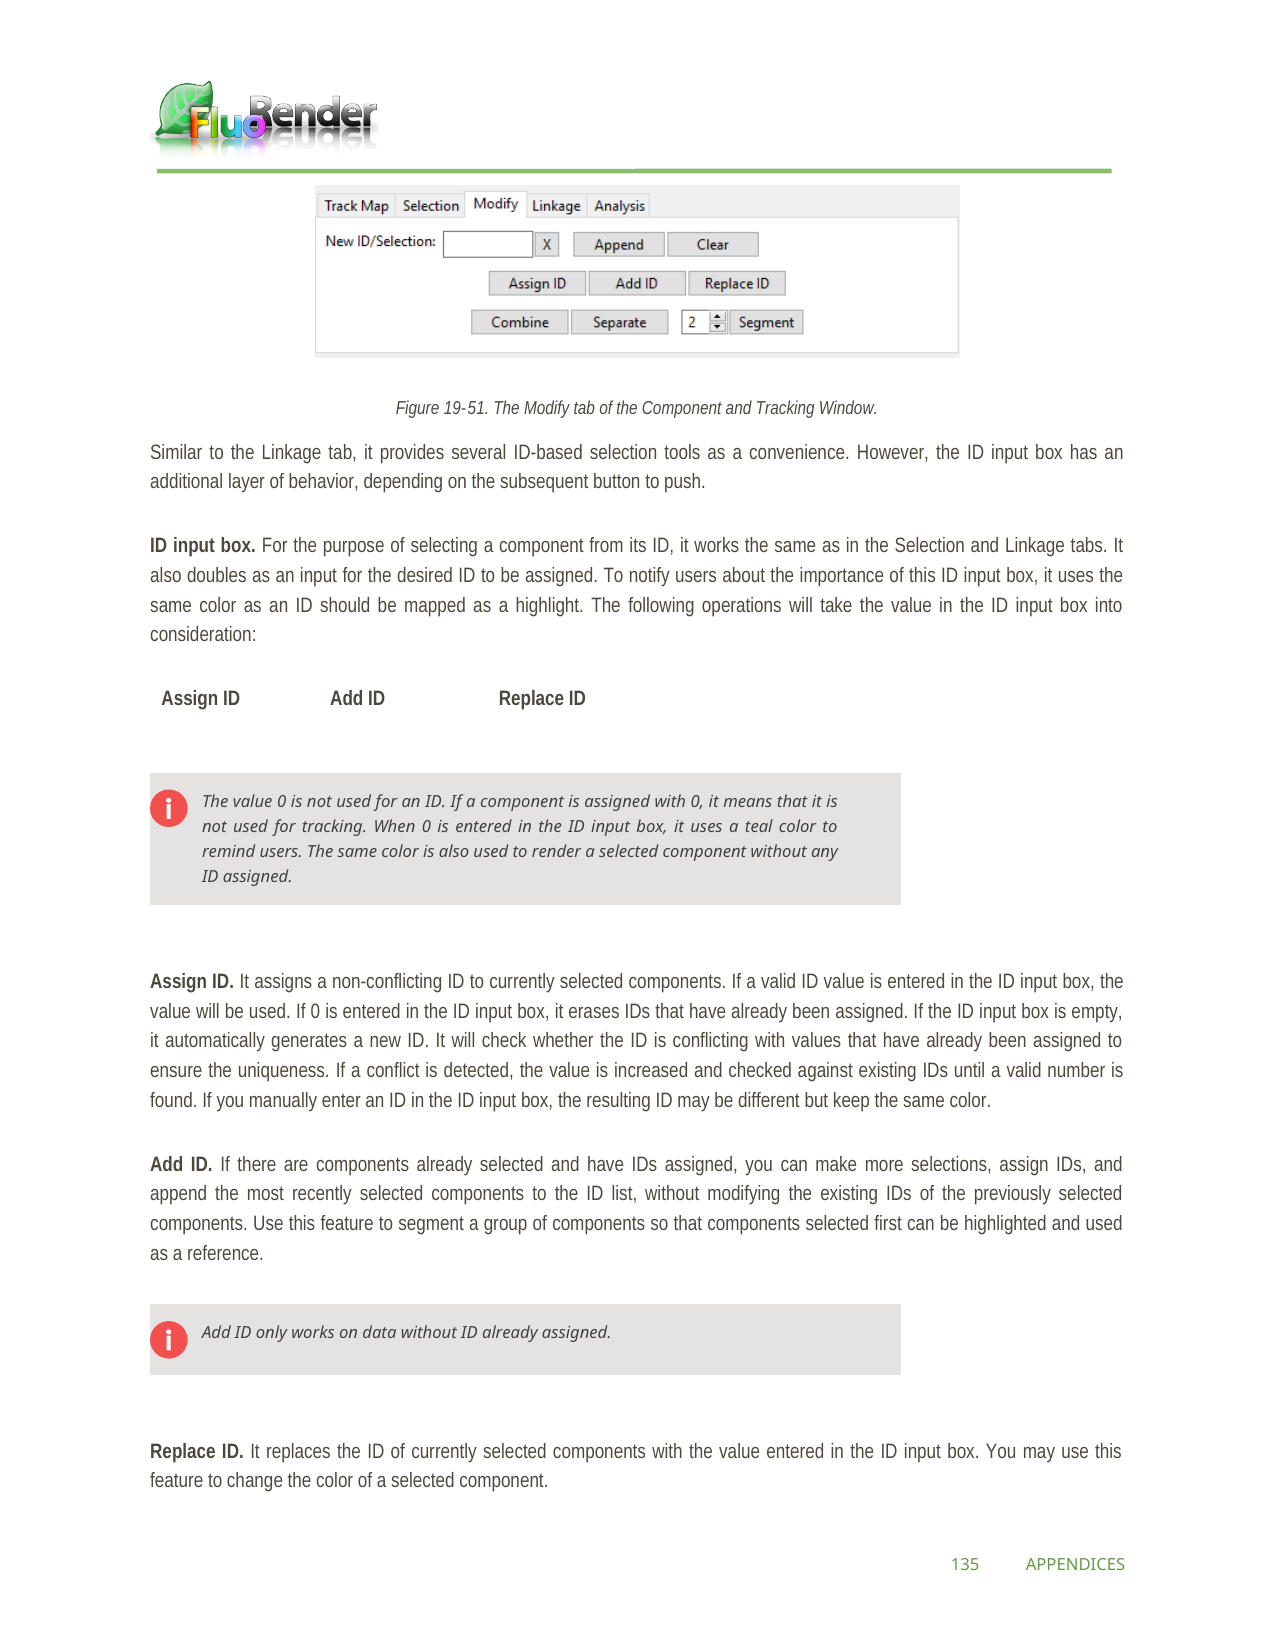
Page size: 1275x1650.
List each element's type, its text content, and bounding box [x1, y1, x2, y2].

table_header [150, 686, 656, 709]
picture [150, 75, 379, 162]
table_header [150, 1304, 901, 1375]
text Add ID. If there are components already selected and have IDs assigned, you can make more selections, assign IDs, and append the most recently selected components to the ID list, without modifying the existing IDs of the previously selected components. Use this feature to segment a group of components so that components selected first can be highlighted and used as a reference. [150, 1151, 1125, 1265]
text ID input box. For the purpose of selecting a component from its ID, it works the same as in the Selection and Linkage tabs. It also doubles as an input for the desired ID to be assigned. To notify users about the importance of this ID input box, it uses the same color as an ID should be mapped as a highlight. The following operations will take the value in the ID input box into consideration: [150, 533, 1125, 646]
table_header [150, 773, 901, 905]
picture [315, 185, 960, 358]
text Similar to the Linkage tab, it provides several ID-based selection tools as a convenience. However, the ID input box has an additional layer of behavior, depending on the subsequent button to push. [150, 439, 1125, 493]
text Replace ID. It replaces the ID of currently selected components with the value entered in the ID input box. You may use this feature to change the color of a selected component. [150, 1438, 1125, 1492]
text Assign ID. It assigns a non-conflicting ID to currently selected components. If a valid ID value is entered in the ID input box, the value will be used. If 0 is entered in the ID input box, it erases IDs that have already been assigned. If the ID input box is empty, it automatically generates a new ID. It will check whether the ID is conflicting with values that have already been assigned to ensure the uniqueness. If a conflict is detected, the value is increased and checked against existing IDs until a valid number is found. If you manually enter an ID in the ID input box, the resulting ID may be different but keep the same color. [150, 969, 1125, 1112]
